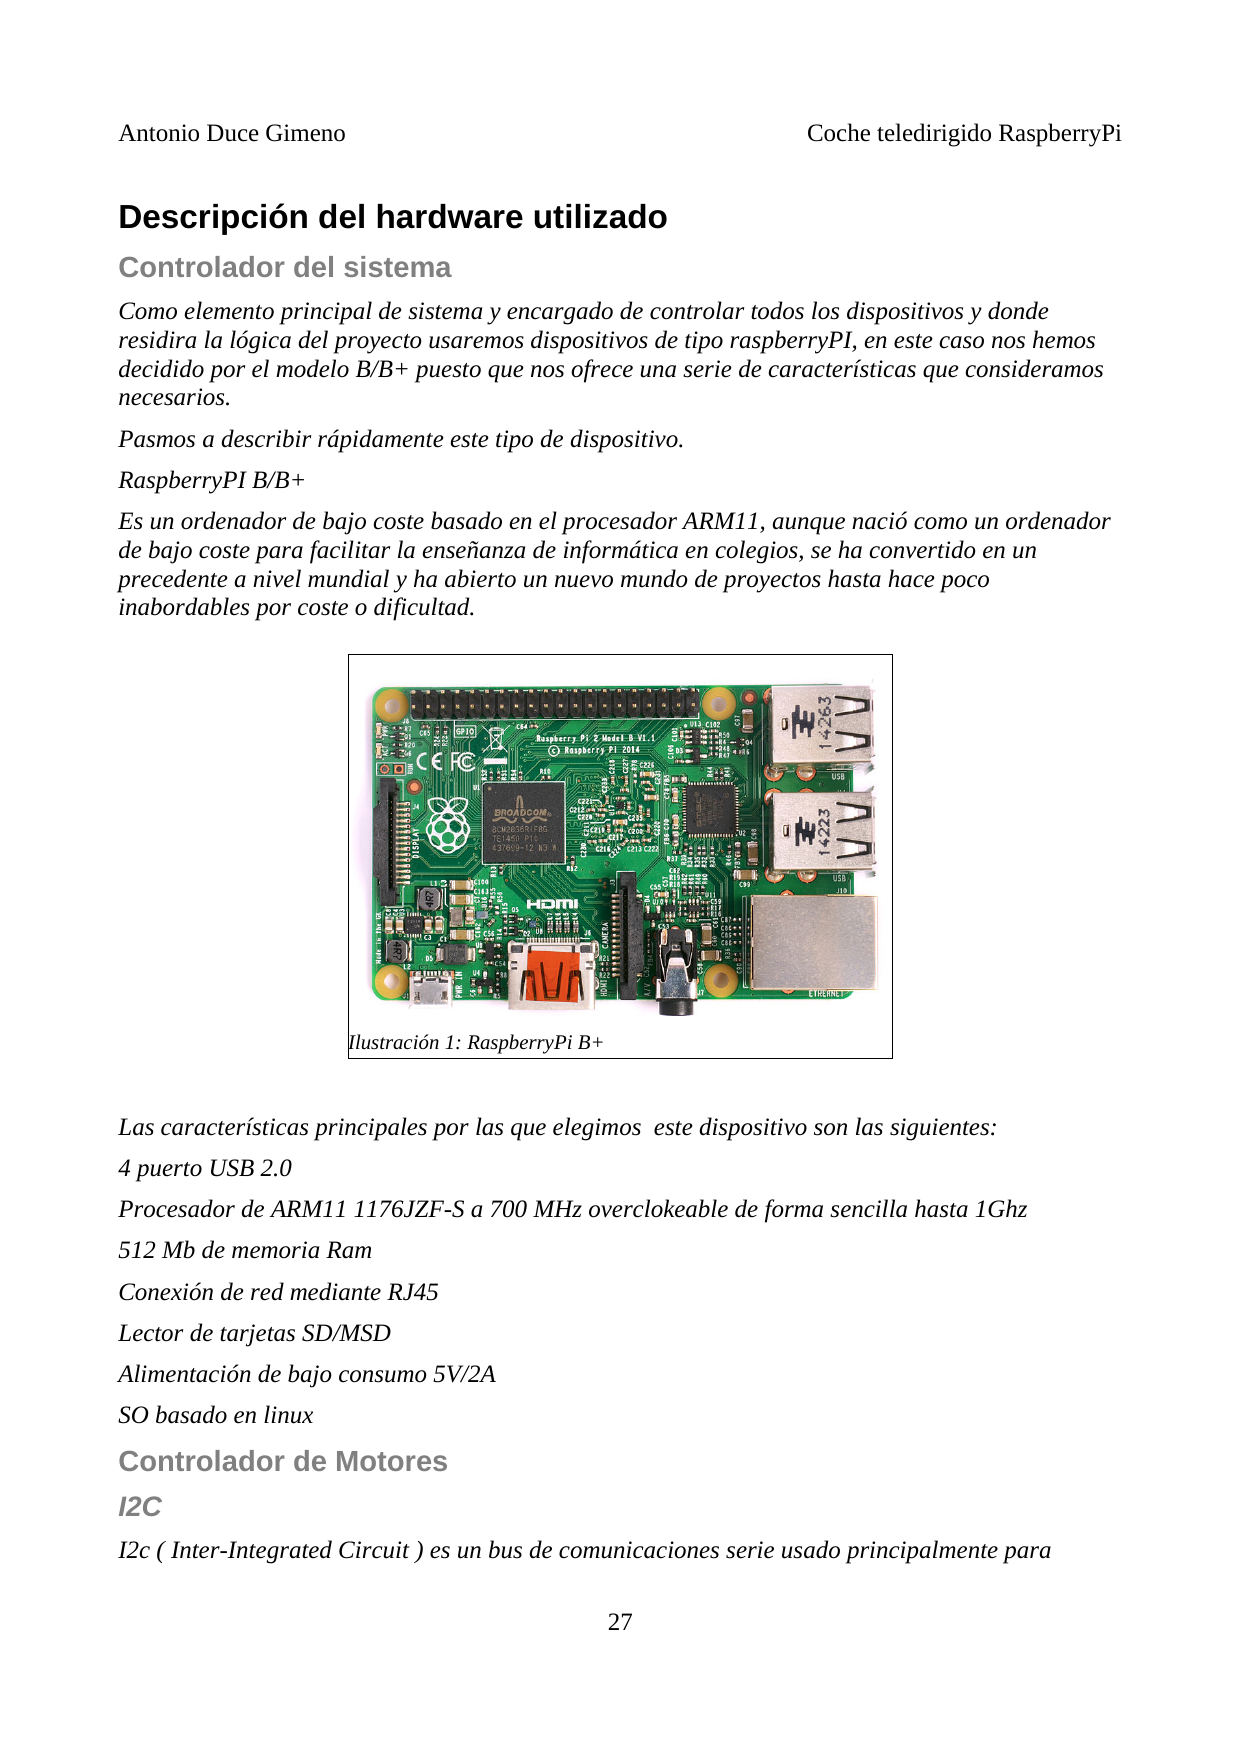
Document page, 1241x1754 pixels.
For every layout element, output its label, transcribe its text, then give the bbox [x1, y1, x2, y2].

text Alimentación de bajo consumo 5V/2A [118, 1359, 1122, 1388]
text RaspberryPI B/B+ [118, 465, 1122, 494]
text Lector de tarjetas SD/MSD [118, 1318, 1122, 1347]
list Controlador de Motores [118, 1444, 1122, 1477]
text Conexión de red mediante RJ45 [118, 1277, 1122, 1305]
list Controlador del sistema [118, 250, 1122, 284]
text Es un ordenador de bajo coste basado en el procesador ARM11, aunque nació como un ordenador de bajo coste para facilitar la enseñanza de informática en colegios, se ha convertido en un precedente a nivel mundial y ha abierto un nuevo mundo de proyectos hasta hace poco inabordables por coste o dificultad. [118, 506, 1122, 621]
text Como elemento principal de sistema y encargado de controlar todos los dispositivos y donde residira la lógica del proyecto usaremos dispositivos de tipo raspberryPI, en este caso nos hemos decidido por el modelo B/B+ puesto que nos ofrece una serie de características que consideramos necesarios. [118, 296, 1122, 411]
text SO basado en linux [118, 1400, 1122, 1429]
text Las características principales por las que elegimos este dispositivo son las siguientes: [118, 1112, 1122, 1140]
list Descripción del hardware utilizado [118, 197, 1122, 236]
text 512 Mb de memoria Ram [118, 1235, 1122, 1264]
text Pasmos a describir rápidamente este tipo de dispositivo. [118, 424, 1122, 452]
list I2C [118, 1490, 1122, 1522]
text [118, 1535, 1122, 1563]
text 4 puerto USB 2.0 [118, 1153, 1122, 1182]
text Procesador de ARM11 1176JZF-S a 700 MHz overclokeable de forma sencilla hasta 1Ghz [118, 1194, 1122, 1223]
picture [349, 666, 892, 1030]
